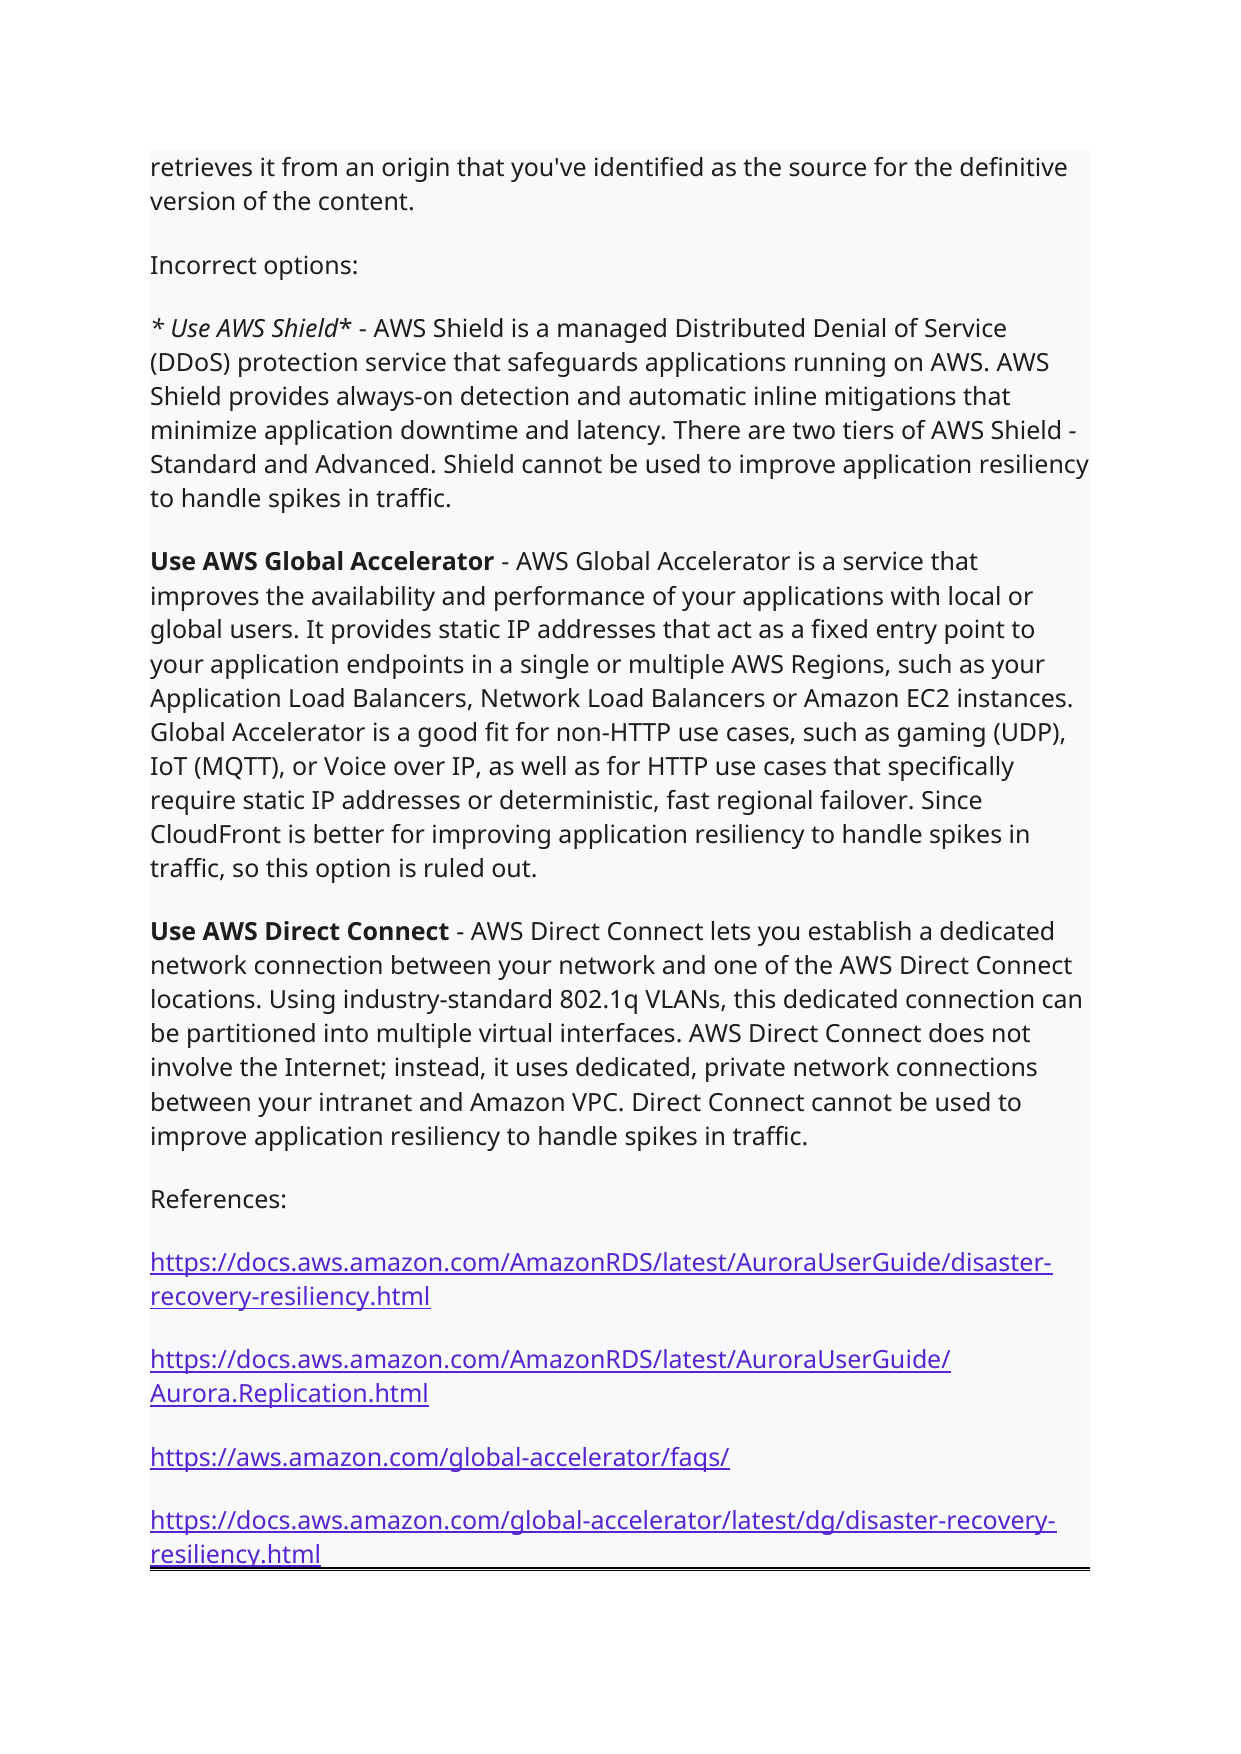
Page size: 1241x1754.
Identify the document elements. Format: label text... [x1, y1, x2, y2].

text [150, 150, 1090, 218]
text Use AWS Direct Connect - AWS Direct Connect lets you establish a dedicated network connection between your network and one of the AWS Direct Connect locations. Using industry-standard 802.1q VLANs, this dedicated connection can be partitioned into multiple virtual interfaces. AWS Direct Connect does not involve the Internet; instead, it uses dedicated, private network connections between your intranet and Amazon VPC. Direct Connect cannot be used to improve application resiliency to handle spikes in traffic. [150, 914, 1090, 1152]
text Incorrect options: [150, 247, 1090, 281]
text https://docs.aws.amazon.com/AmazonRDS/latest/AuroraUserGuide/Aurora.Replication.html [150, 1342, 1090, 1410]
text * Use AWS Shield* - AWS Shield is a managed Distributed Denial of Service (DDoS) protection service that safeguards applications running on AWS. AWS Shield provides always-on detection and automatic inline mitigations that minimize application downtime and latency. There are two tiers of AWS Shield - Standard and Advanced. Shield cannot be used to improve application resiliency to handle spikes in traffic. [150, 311, 1090, 515]
text https://aws.amazon.com/global-accelerator/faqs/ [150, 1439, 1090, 1473]
text References: [150, 1181, 1090, 1216]
text https://docs.aws.amazon.com/global-accelerator/latest/dg/disaster-recovery-resiliency.html [150, 1502, 1090, 1567]
text https://docs.aws.amazon.com/AmazonRDS/latest/AuroraUserGuide/disaster-recovery-resiliency.html [150, 1245, 1090, 1313]
text Use AWS Global Accelerator - AWS Global Accelerator is a service that improves the availability and performance of your applications with local or global users. It provides static IP addresses that act as a fixed entry point to your application endpoints in a single or multiple AWS Regions, such as your Application Load Balancers, Network Load Balancers or Amazon EC2 instances. Global Accelerator is a good fit for non-HTTP use cases, such as gaming (UDP), IoT (MQTT), or Voice over IP, as well as for HTTP use cases that specifically require static IP addresses or deterministic, fast regional failover. Since CloudFront is better for improving application resiliency to handle spikes in traffic, so this option is ruled out. [150, 544, 1090, 885]
